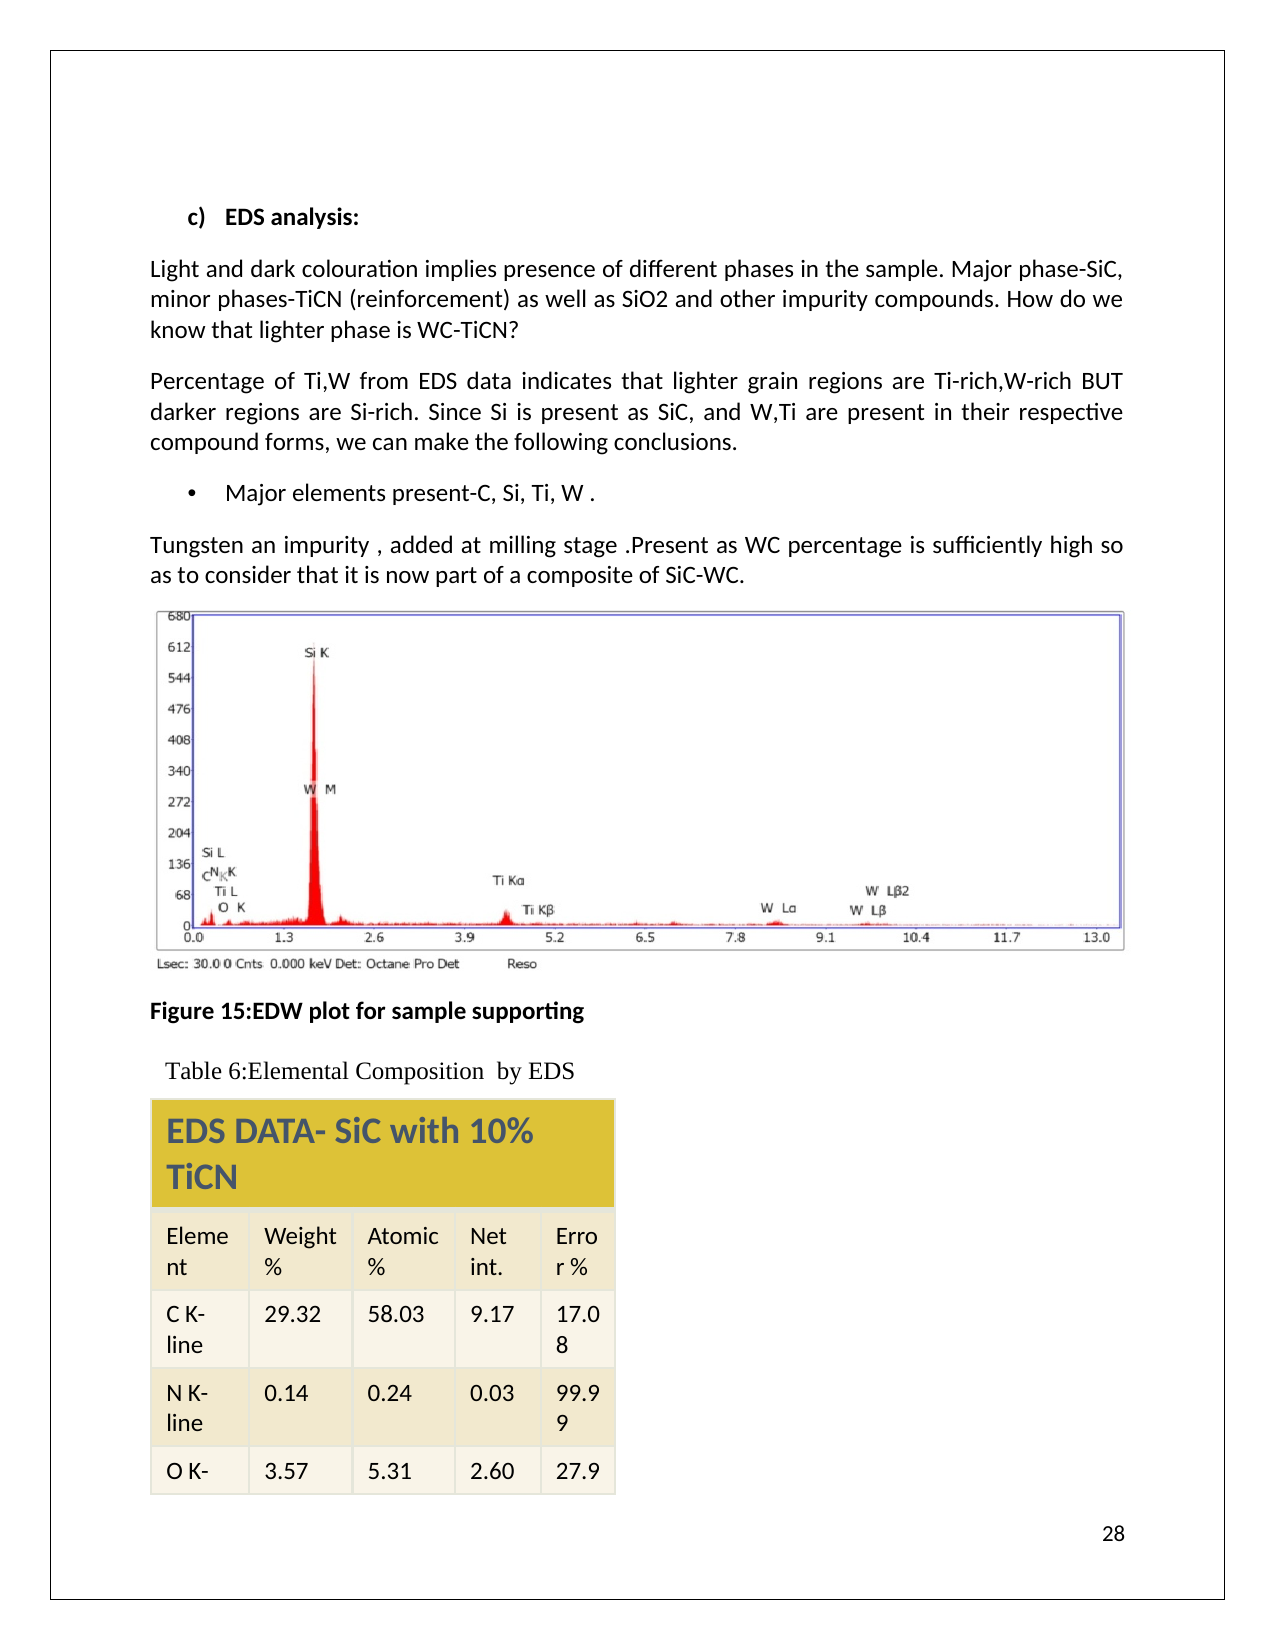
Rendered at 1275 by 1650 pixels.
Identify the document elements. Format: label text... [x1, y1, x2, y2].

text Tungsten an impurity , added at milling stage .Present as WC percentage is sufficiently high so as to consider that it is now part of a composite of SiC-WC. [150, 529, 1125, 590]
table_cell 0.14 [250, 1369, 351, 1445]
list Major elements present-C, Si, Ti, W . [187, 477, 1125, 508]
table_cell Weight% [250, 1213, 351, 1289]
list EDS analysis: [187, 201, 1125, 232]
table_cell 27.98 [542, 1447, 614, 1493]
table_header EDS DATA- SiC with 10% TiCN [152, 1100, 614, 1207]
table_cell C K-line [152, 1291, 248, 1367]
text Figure 15:EDW plot for sample supporting [150, 995, 1125, 1026]
table_cell 2.60 [456, 1447, 540, 1493]
table_cell 3.57 [250, 1447, 351, 1493]
table_cell O K-line [152, 1447, 248, 1493]
table_cell Error % [542, 1213, 614, 1289]
text Light and dark colouration implies presence of different phases in the sample. Major phase-SiC, minor phases-TiCN (reinforcement) as well as SiO2 and other impurity compounds. How do we know that lighter phase is WC-TiCN? [150, 253, 1125, 344]
table_cell 99.99 [542, 1369, 614, 1445]
table_cell N K-line [152, 1369, 248, 1445]
text Percentage of Ti,W from EDS data indicates that lighter grain regions are Ti-rich,W-rich BUT darker regions are Si-rich. Since Si is present as SiC, and W,Ti are present in their respective compound forms, we can make the following conclusions. [150, 365, 1125, 457]
table_cell Atomic% [354, 1213, 454, 1289]
table_cell 29.32 [250, 1291, 351, 1367]
picture [150, 610, 1138, 975]
table_cell 9.17 [456, 1291, 540, 1367]
table_cell Element [152, 1213, 248, 1289]
table_cell 0.03 [456, 1369, 540, 1445]
table_cell 0.24 [354, 1369, 454, 1445]
table_cell 5.31 [354, 1447, 454, 1493]
table_cell 58.03 [354, 1291, 454, 1367]
table_cell 17.08 [542, 1291, 614, 1367]
table_cell Net int. [456, 1213, 540, 1289]
